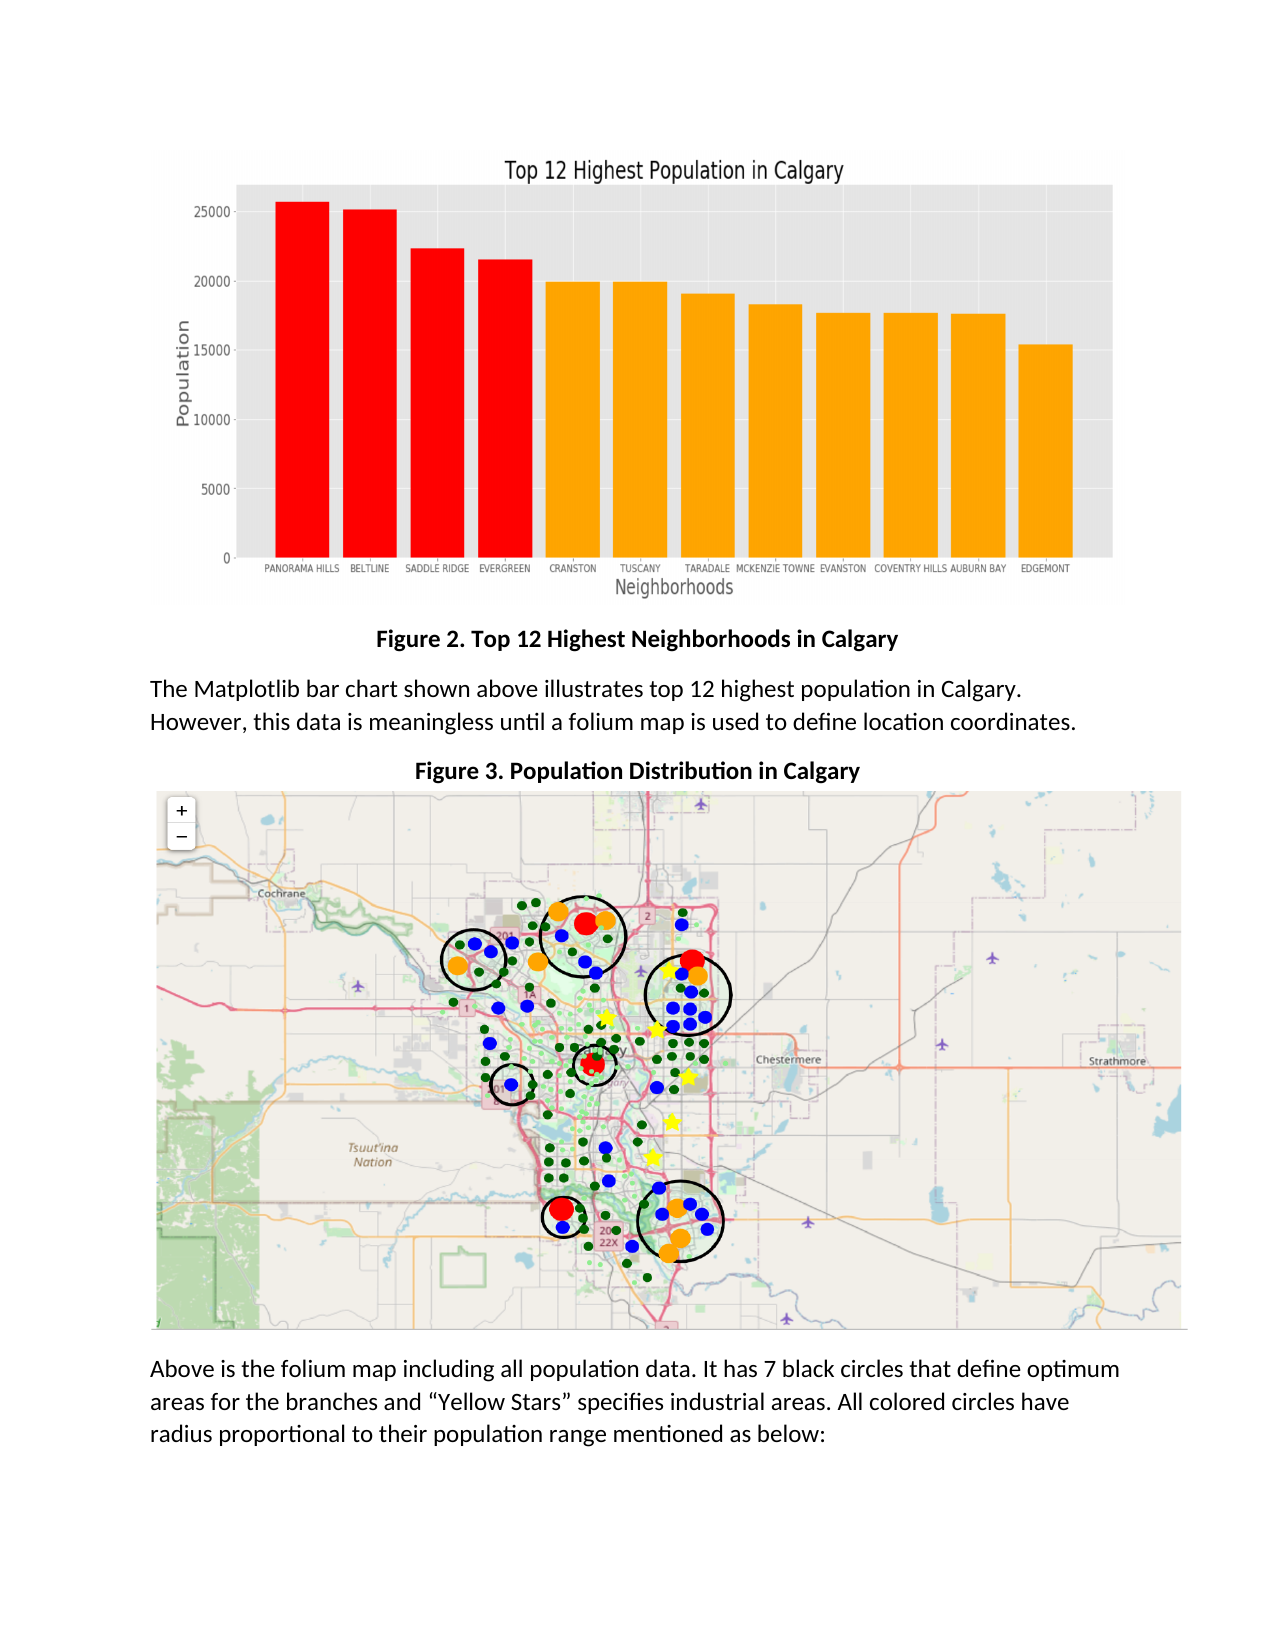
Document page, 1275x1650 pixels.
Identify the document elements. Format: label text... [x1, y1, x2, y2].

picture [150, 791, 1188, 1328]
text Figure 2. Top 12 Highest Neighborhoods in Calgary [150, 623, 1125, 654]
text Above is the folium map including all population data. It has 7 black circles that define optimum areas for the branches and “Yellow Stars” specifies industrial areas. All colored circles have radius proportional to their population range mentioned as below: [150, 1328, 1125, 1449]
text Figure 3. Population Distribution in Calgary [150, 755, 1125, 786]
text The Matplotlib bar chart shown above illustrates top 12 highest population in Calgary. However, this data is meaningless until a folium map is used to define location coordinates. [150, 673, 1125, 736]
picture [150, 150, 1125, 605]
